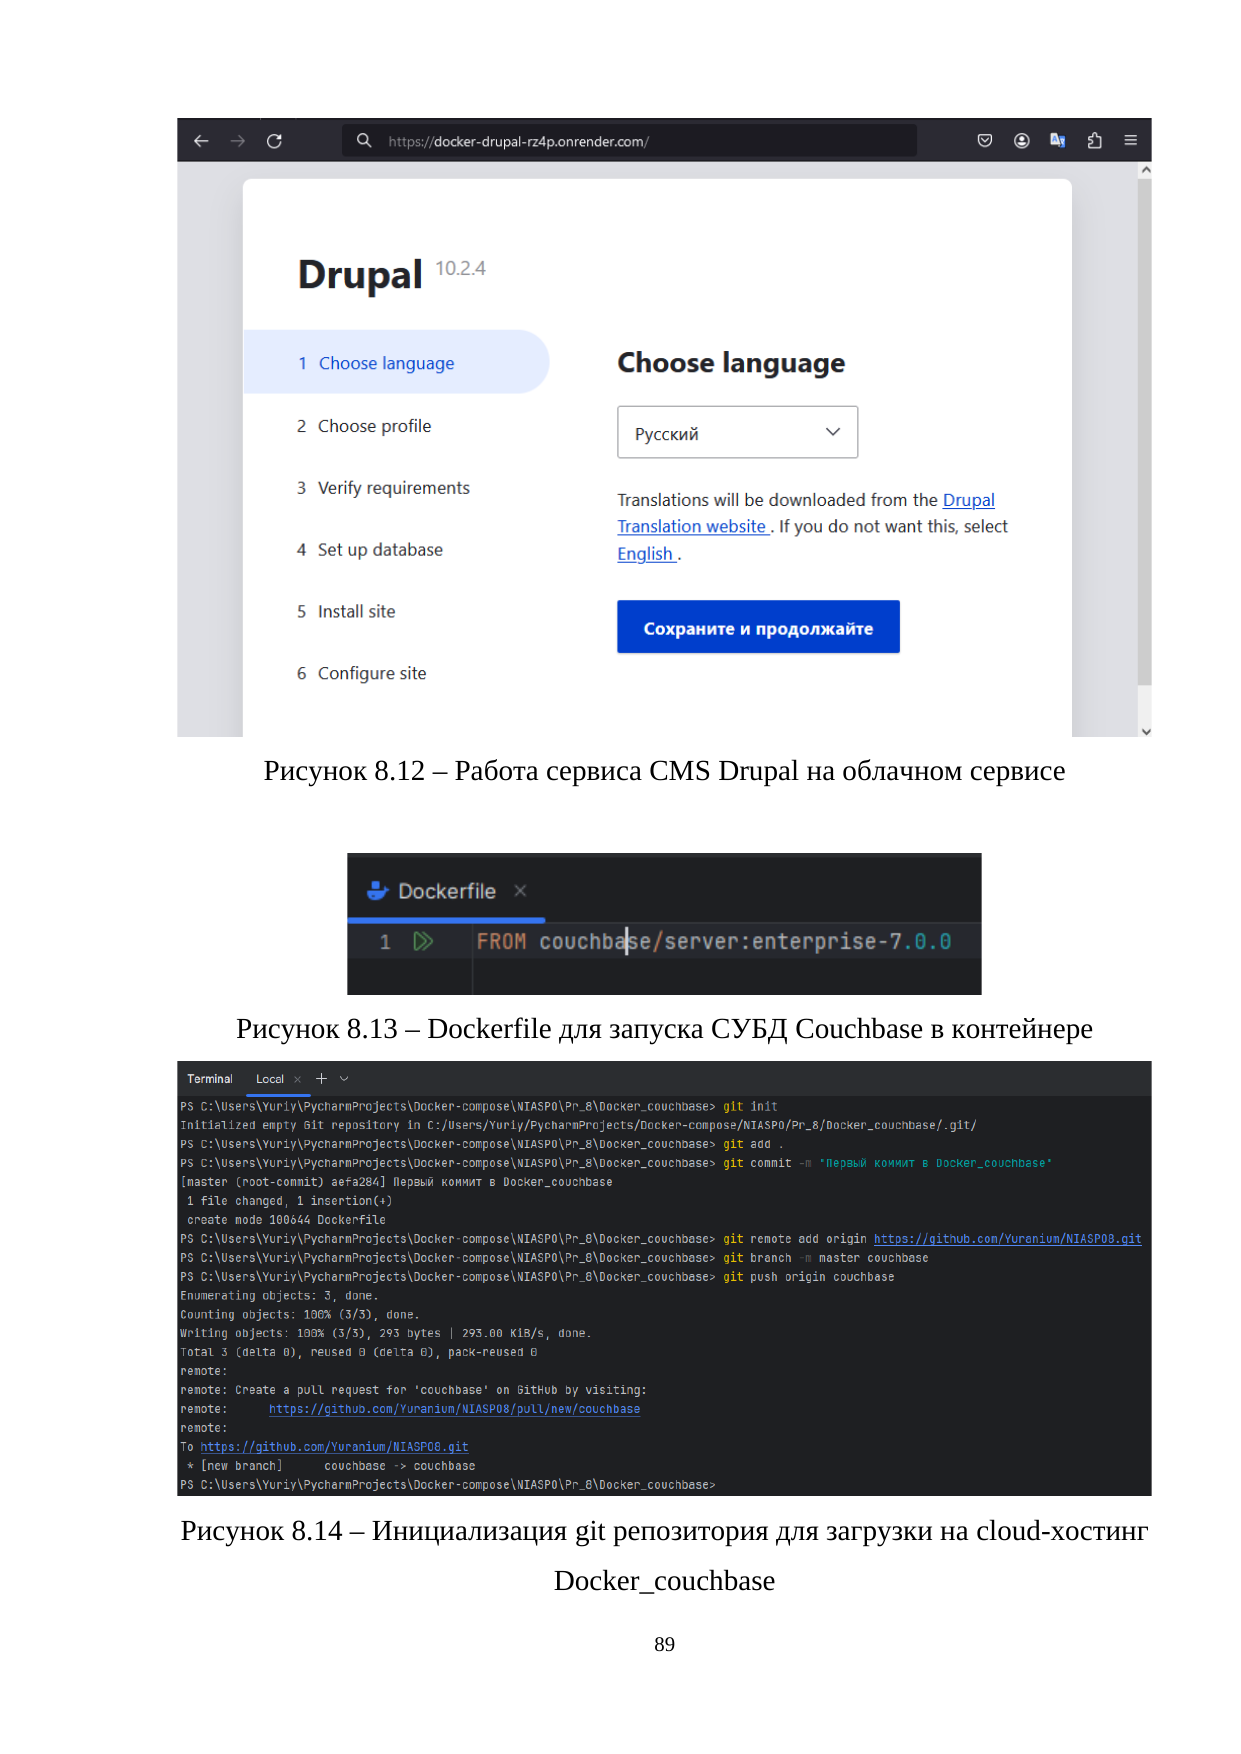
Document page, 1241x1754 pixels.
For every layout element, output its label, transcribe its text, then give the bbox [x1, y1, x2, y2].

list Рисунок 8.12 – Работа сервиса CMS Drupal на облачном сервисе [177, 753, 1152, 787]
picture [347, 853, 982, 995]
list Рисунок 8.14 – Инициализация git репозитория для загрузки на cloud-хостинг Docker_couchbase [177, 1513, 1152, 1597]
picture [177, 118, 1152, 737]
picture [177, 1061, 1152, 1496]
list Рисунок 8.13 – Dockerfile для запуска СУБД Couchbase в контейнере [177, 1011, 1152, 1045]
